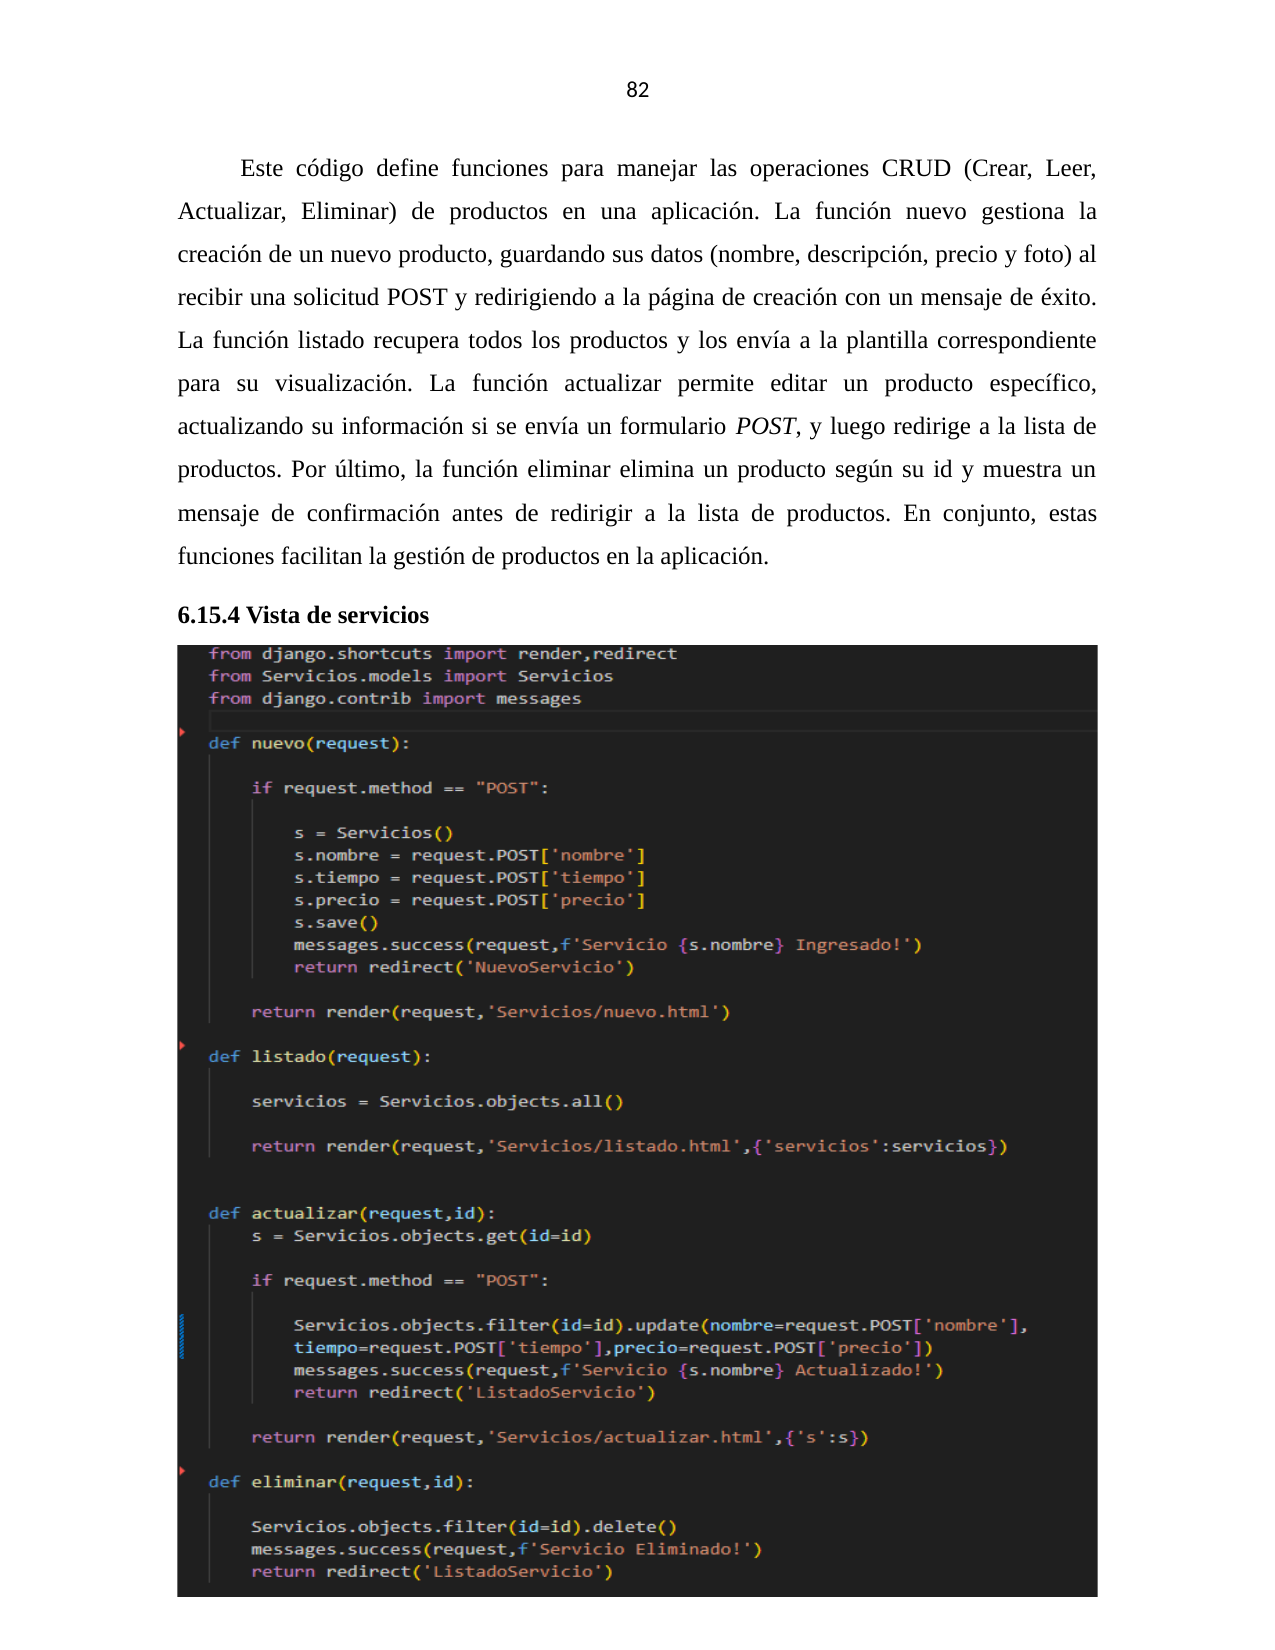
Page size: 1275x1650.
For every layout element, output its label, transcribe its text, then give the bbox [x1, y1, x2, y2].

picture [177, 645, 1098, 1597]
text Este código define funciones para manejar las operaciones CRUD (Crear, Leer, Actualizar, Eliminar) de productos en una aplicación. La función nuevo gestiona la creación de un nuevo producto, guardando sus datos (nombre, descripción, precio y foto) al recibir una solicitud POST y redirigiendo a la página de creación con un mensaje de éxito. La función listado recupera todos los productos y los envía a la plantilla correspondiente para su visualización. La función actualizar permite editar un producto específico, actualizando su información si se envía un formulario POST, y luego redirige a la lista de productos. Por último, la función eliminar elimina un producto según su id y muestra un mensaje de confirmación antes de redirigir a la lista de productos. En conjunto, estas funciones facilitan la gestión de productos en la aplicación. [177, 153, 1098, 569]
subtitle 6.15.4 Vista de servicios [177, 601, 1098, 629]
